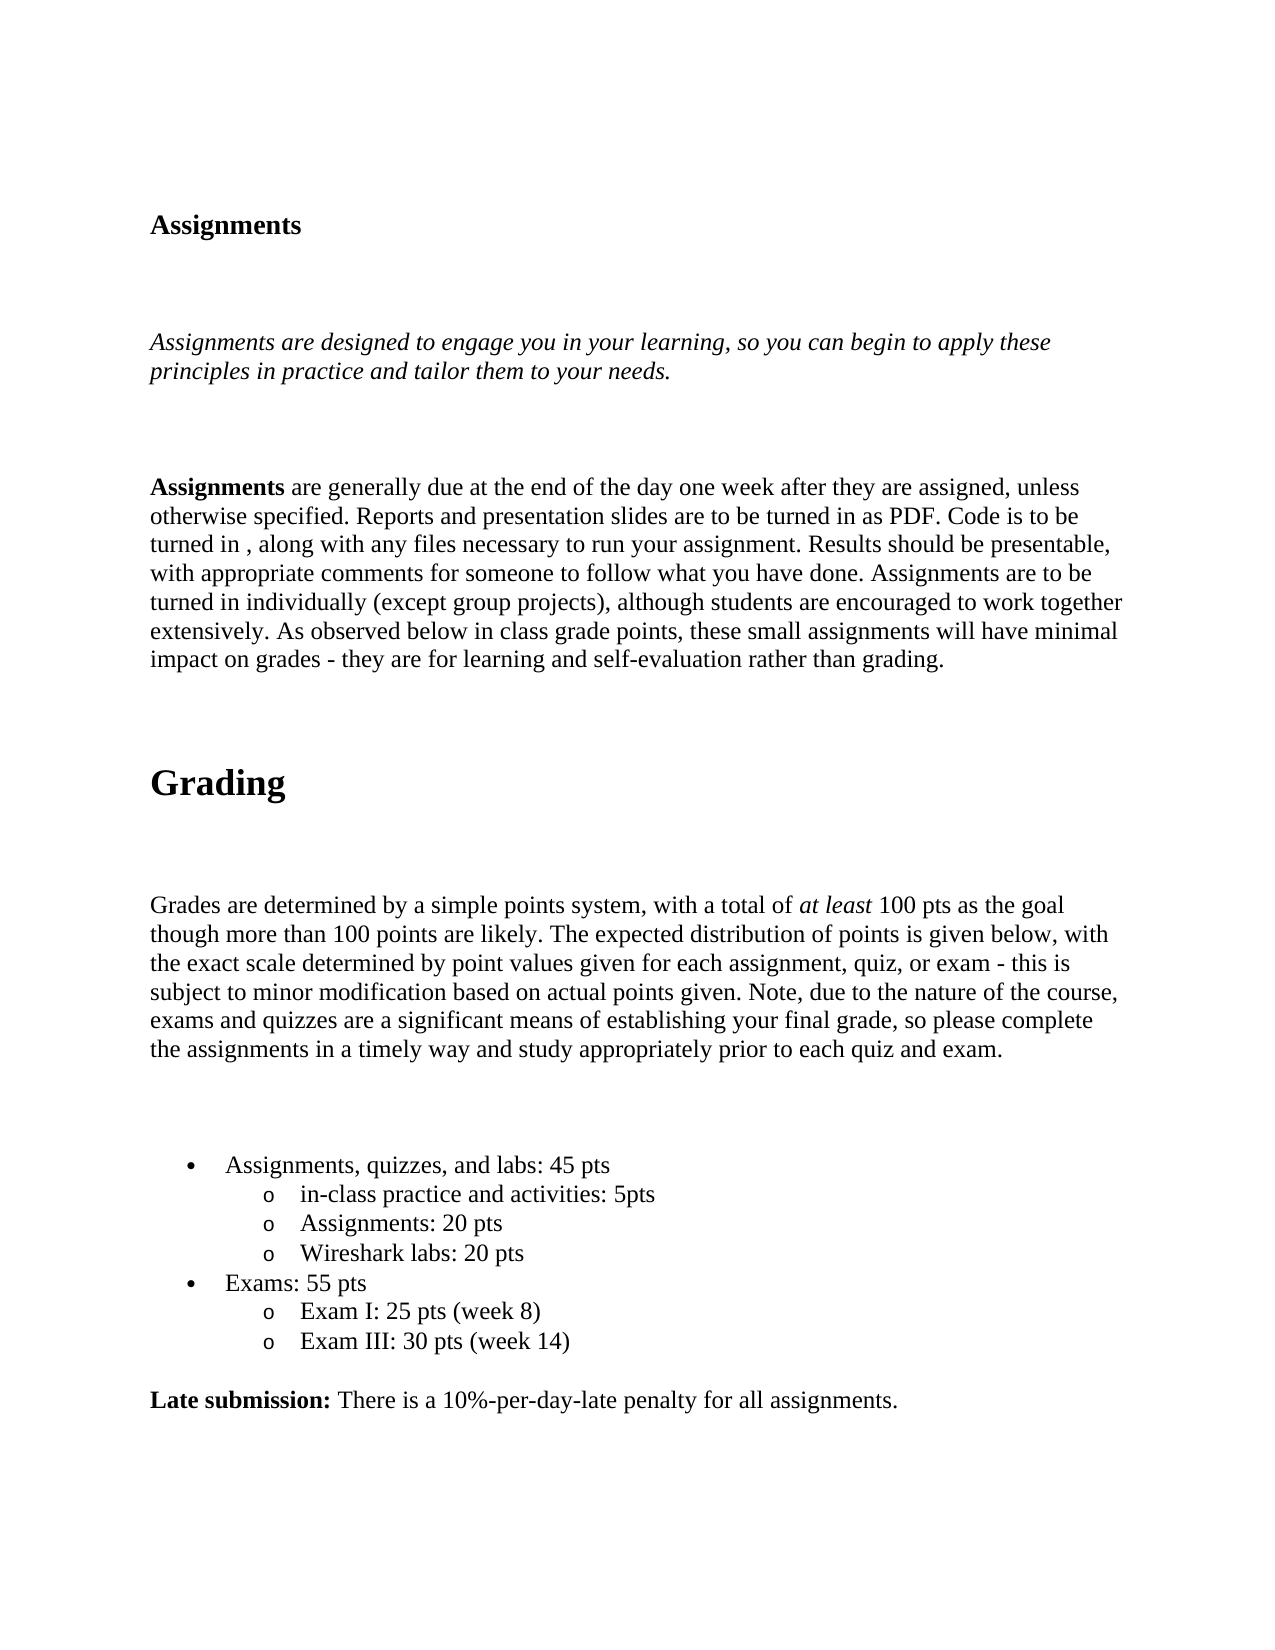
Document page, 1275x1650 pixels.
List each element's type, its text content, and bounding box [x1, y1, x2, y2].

list in-class practice and activities: 5pts [262, 1179, 1125, 1208]
text Assignments are generally due at the end of the day one week after they are assigned, unless otherwise specified. Reports and presentation slides are to be turned in as PDF. Code is to be turned in , along with any files necessary to run your assignment. Results should be presentable, with appropriate comments for someone to follow what you have done. Assignments are to be turned in individually (except group projects), although students are encouraged to work together extensively. As observed below in class grade points, these small assignments will have minimal impact on grades - they are for learning and self-evaluation rather than grading. [150, 472, 1125, 673]
list Assignments, quizzes, and labs: 45 pts [187, 1150, 1125, 1179]
text Assignments [150, 208, 1125, 240]
text Late submission: There is a 10%-per-day-late penalty for all assignments. [150, 1385, 1125, 1413]
text Grading [150, 760, 1125, 803]
list Exams: 55 pts [187, 1268, 1125, 1296]
list Wireshark labs: 20 pts [262, 1238, 1125, 1268]
text Grades are determined by a simple points system, with a total of at least 100 pts as the goal though more than 100 points are likely. The expected distribution of points is given below, with the exact scale determined by point values given for each assignment, quiz, or exam - this is subject to minor modification based on actual points given. Note, due to the nature of the course, exams and quizzes are a significant means of establishing your final grade, so please complete the assignments in a timely way and study appropriately prior to each quiz and exam. [150, 891, 1125, 1063]
list Assignments: 20 pts [262, 1208, 1125, 1238]
text Assignments are designed to engage you in your learning, so you can begin to apply these principles in practice and tailor them to your needs. [150, 327, 1125, 385]
list Exam I: 25 pts (week 8) [262, 1296, 1125, 1326]
list Exam III: 30 pts (week 14) [262, 1326, 1125, 1356]
